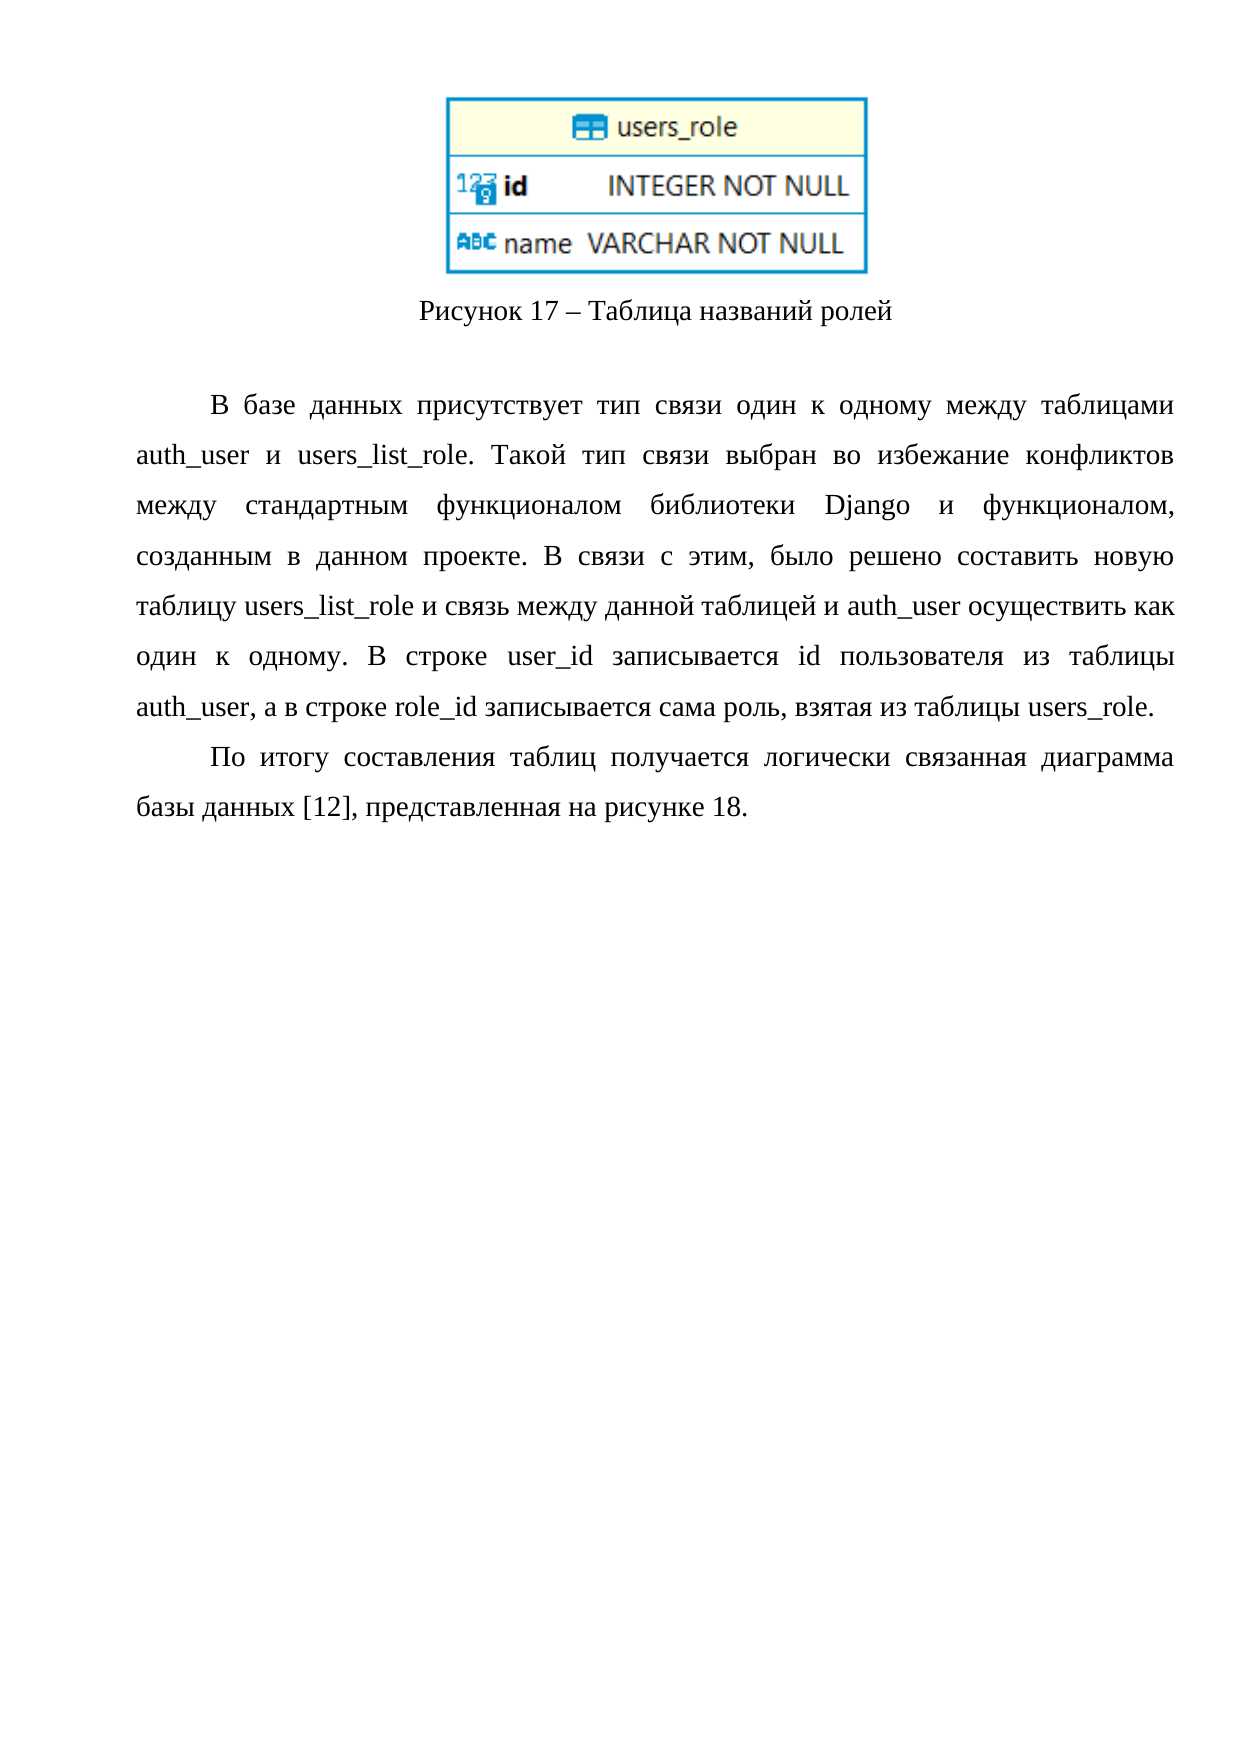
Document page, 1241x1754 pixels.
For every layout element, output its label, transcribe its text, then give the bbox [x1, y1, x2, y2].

text Рисунок 17 – Таблица названий ролей [136, 293, 1175, 326]
text По итогу составления таблиц получается логически связанная диаграмма базы данных [12], представленная на рисунке 18. [136, 739, 1175, 823]
picture [441, 94, 870, 276]
text В базе данных присутствует тип связи один к одному между таблицами auth_user и users_list_role. Такой тип связи выбран во избежание конфликтов между стандартным функционалом библиотеки Django и функционалом, созданным в данном проекте. В связи с этим, было решено составить новую таблицу users_list_role и связь между данной таблицей и auth_user осуществить как один к одному. В строке user_id записывается id пользователя из таблицы auth_user, а в строке role_id записывается сама роль, взятая из таблицы users_role. [136, 387, 1175, 722]
